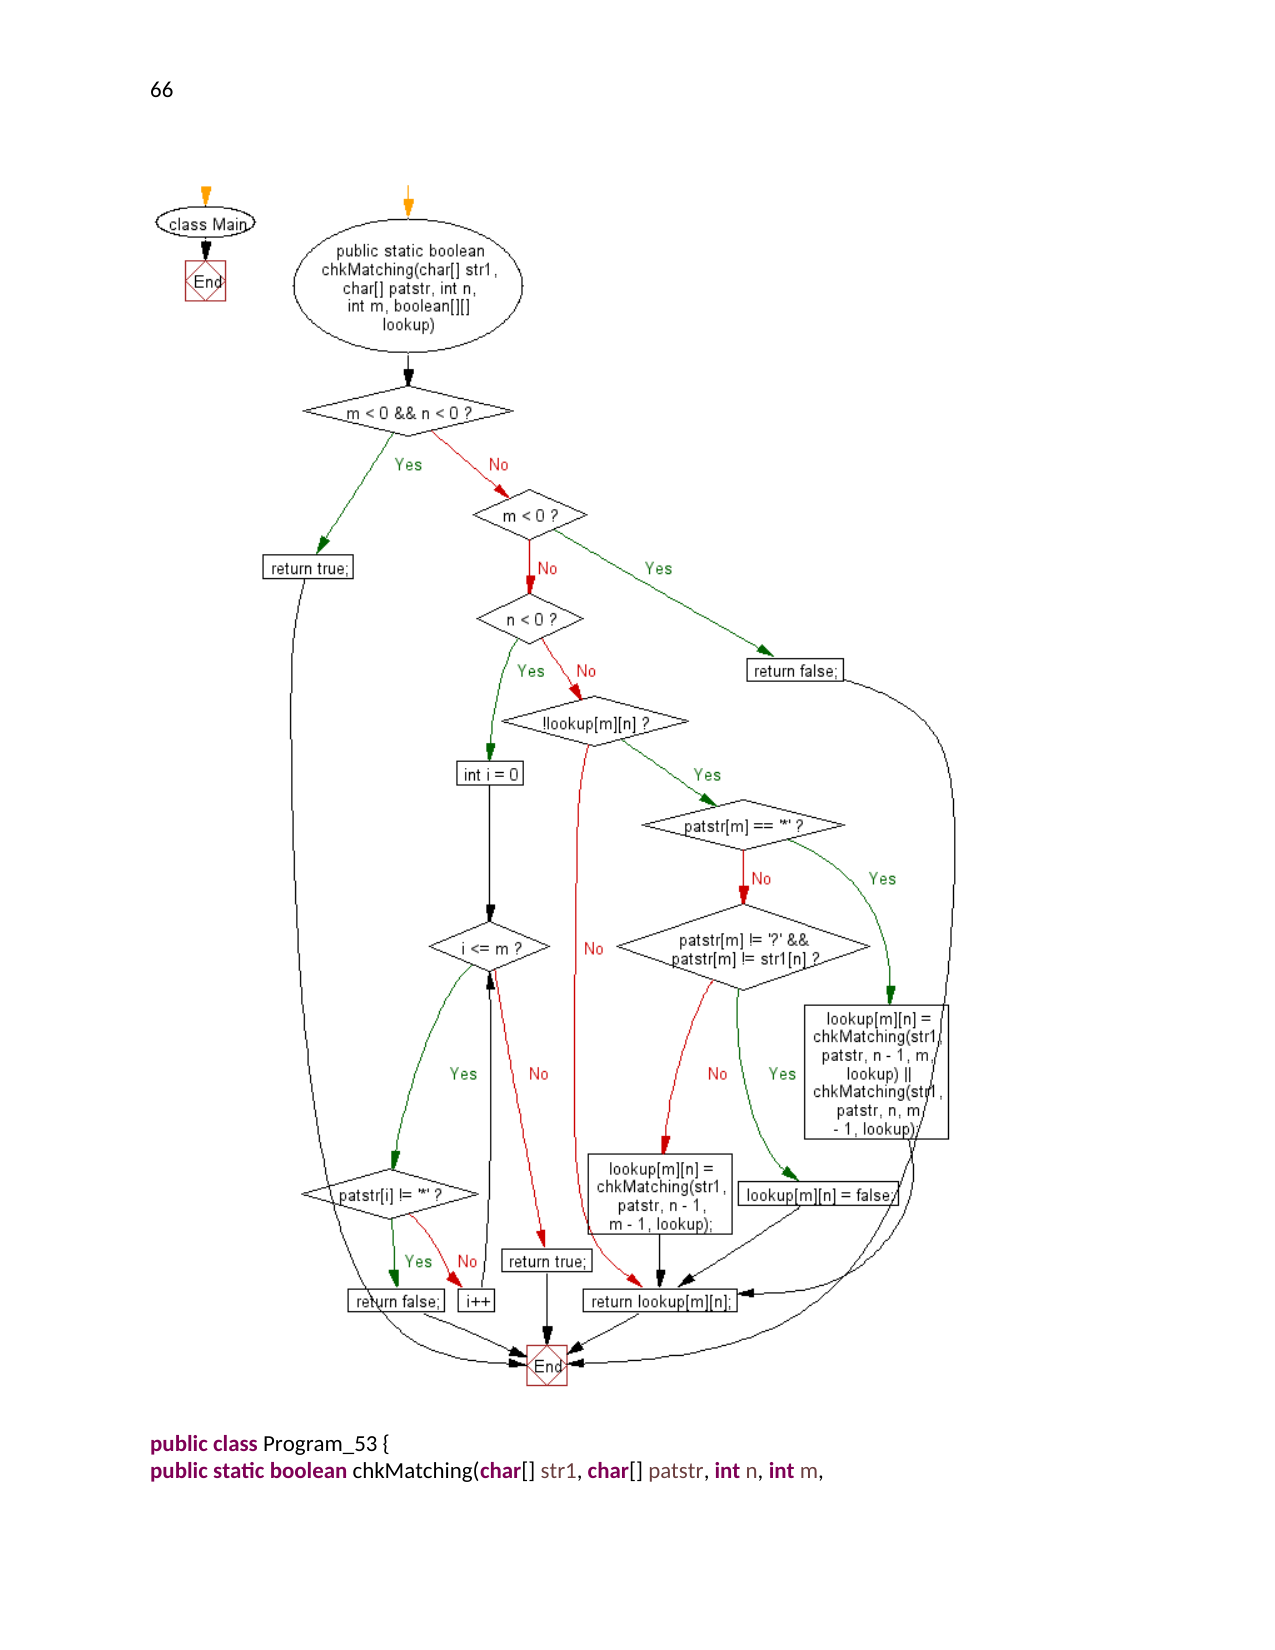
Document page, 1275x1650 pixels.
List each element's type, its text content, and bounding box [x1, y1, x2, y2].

text public static boolean chkMatching(char[] str1, char[] patstr, int n, int m, [150, 1457, 1125, 1485]
text public class Program_53 { [150, 1429, 1125, 1457]
picture [150, 150, 968, 1405]
